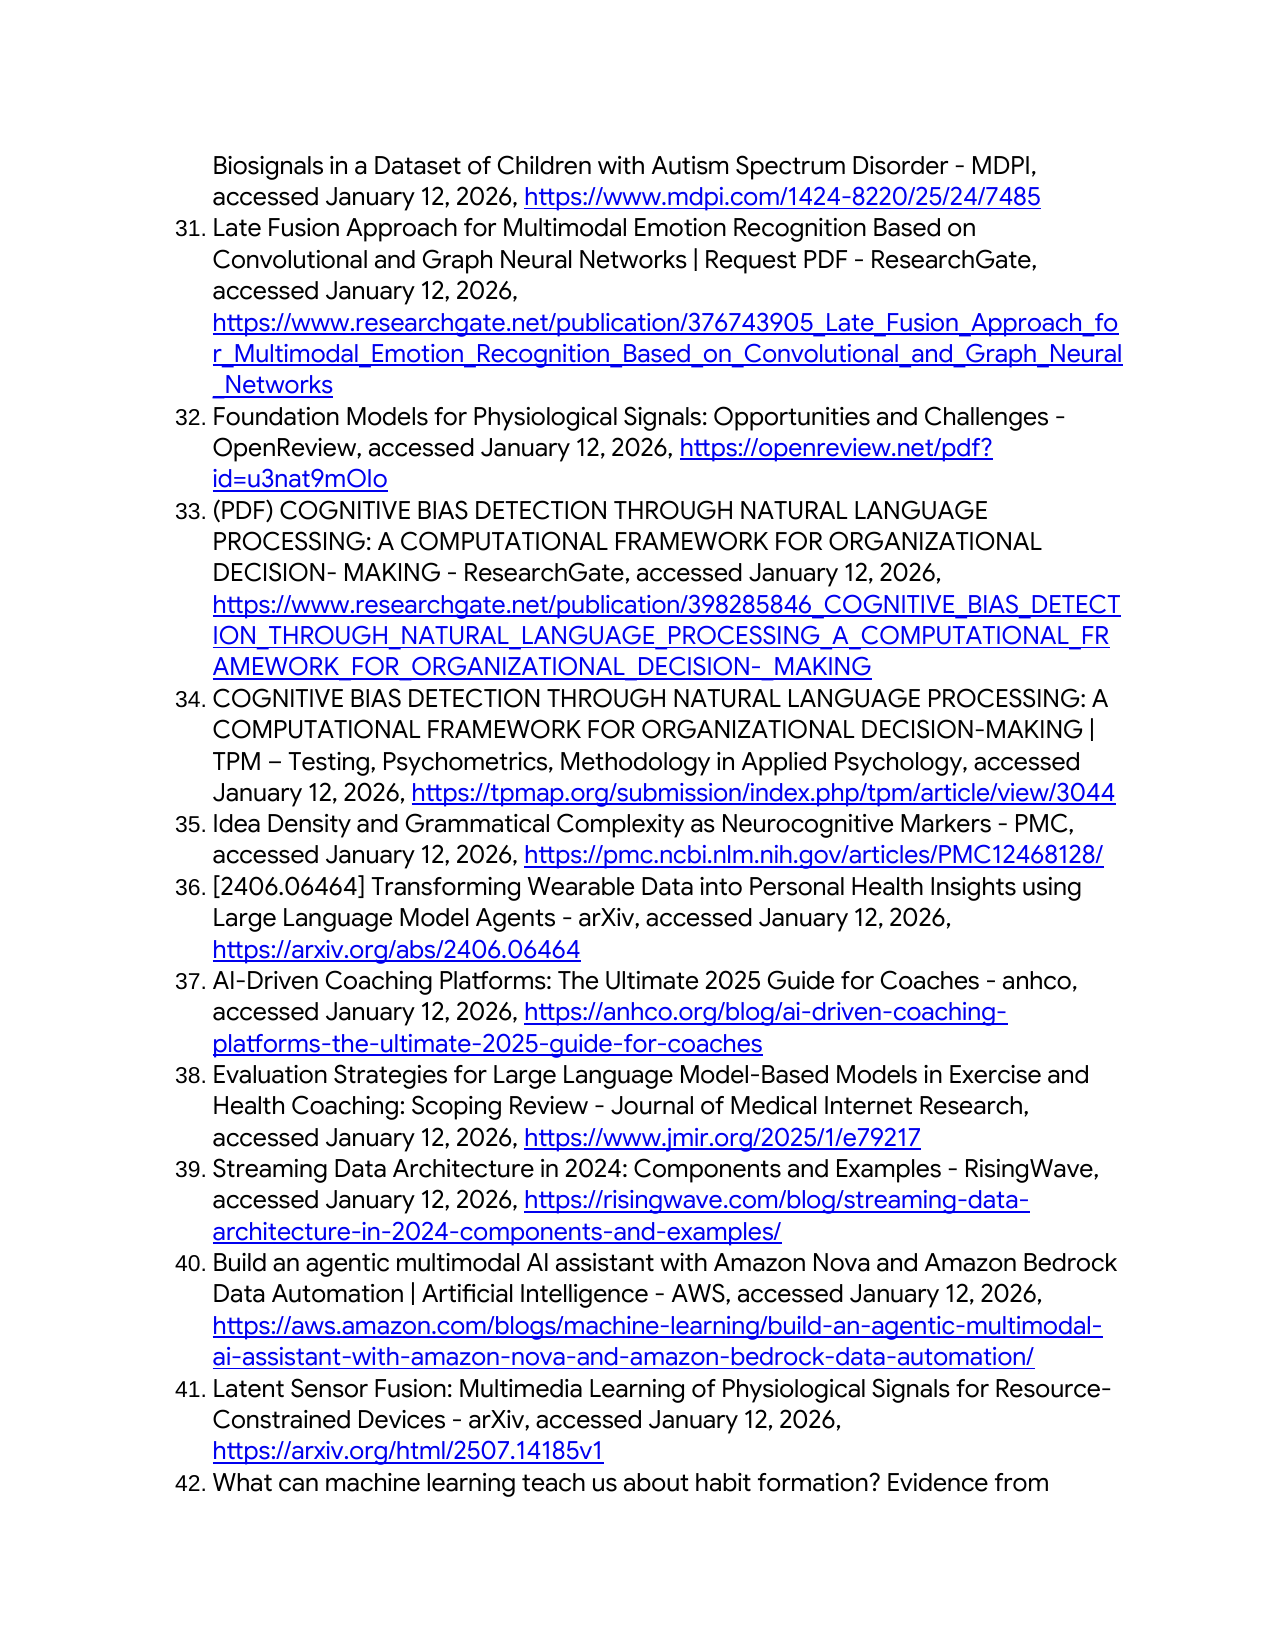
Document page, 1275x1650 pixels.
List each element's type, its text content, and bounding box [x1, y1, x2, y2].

list Idea Density and Grammatical Complexity as Neurocognitive Markers - PMC, accessed January 12, 2026, https://pmc.ncbi.nlm.nih.gov/articles/PMC12468128/ [175, 808, 1125, 871]
list COGNITIVE BIAS DETECTION THROUGH NATURAL LANGUAGE PROCESSING: A COMPUTATIONAL FRAMEWORK FOR ORGANIZATIONAL DECISION-MAKING | TPM – Testing, Psychometrics, Methodology in Applied Psychology, accessed January 12, 2026, https://tpmap.org/submission/index.php/tpm/article/view/3044 [175, 683, 1125, 808]
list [175, 150, 1125, 213]
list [175, 1467, 1125, 1498]
list AI-Driven Coaching Platforms: The Ultimate 2025 Guide for Coaches - anhco, accessed January 12, 2026, https://anhco.org/blog/ai-driven-coaching-platforms-the-ultimate-2025-guide-for-coaches [175, 965, 1125, 1059]
list (PDF) COGNITIVE BIAS DETECTION THROUGH NATURAL LANGUAGE PROCESSING: A COMPUTATIONAL FRAMEWORK FOR ORGANIZATIONAL DECISION- MAKING - ResearchGate, accessed January 12, 2026, https://www.researchgate.net/publication/398285846_COGNITIVE_BIAS_DETECTION_THROUGH_NATURAL_LANGUAGE_PROCESSING_A_COMPUTATIONAL_FRAMEWORK_FOR_ORGANIZATIONAL_DECISION-_MAKING [175, 495, 1125, 683]
list Late Fusion Approach for Multimodal Emotion Recognition Based on Convolutional and Graph Neural Networks | Request PDF - ResearchGate, accessed January 12, 2026, https://www.researchgate.net/publication/376743905_Late_Fusion_Approach_for_Multimodal_Emotion_Recognition_Based_on_Convolutional_and_Graph_Neural_Networks [175, 213, 1125, 401]
list [2406.06464] Transforming Wearable Data into Personal Health Insights using Large Language Model Agents - arXiv, accessed January 12, 2026, https://arxiv.org/abs/2406.06464 [175, 871, 1125, 965]
list Build an agentic multimodal AI assistant with Amazon Nova and Amazon Bedrock Data Automation | Artificial Intelligence - AWS, accessed January 12, 2026, https://aws.amazon.com/blogs/machine-learning/build-an-agentic-multimodal-ai-assistant-with-amazon-nova-and-amazon-bedrock-data-automation/ [175, 1247, 1125, 1373]
list Evaluation Strategies for Large Language Model-Based Models in Exercise and Health Coaching: Scoping Review - Journal of Medical Internet Research, accessed January 12, 2026, https://www.jmir.org/2025/1/e79217 [175, 1059, 1125, 1153]
list Foundation Models for Physiological Signals: Opportunities and Challenges - OpenReview, accessed January 12, 2026, https://openreview.net/pdf?id=u3nat9mOIo [175, 401, 1125, 495]
list Latent Sensor Fusion: Multimedia Learning of Physiological Signals for Resource-Constrained Devices - arXiv, accessed January 12, 2026, https://arxiv.org/html/2507.14185v1 [175, 1373, 1125, 1467]
list Streaming Data Architecture in 2024: Components and Examples - RisingWave, accessed January 12, 2026, https://risingwave.com/blog/streaming-data-architecture-in-2024-components-and-examples/ [175, 1153, 1125, 1247]
